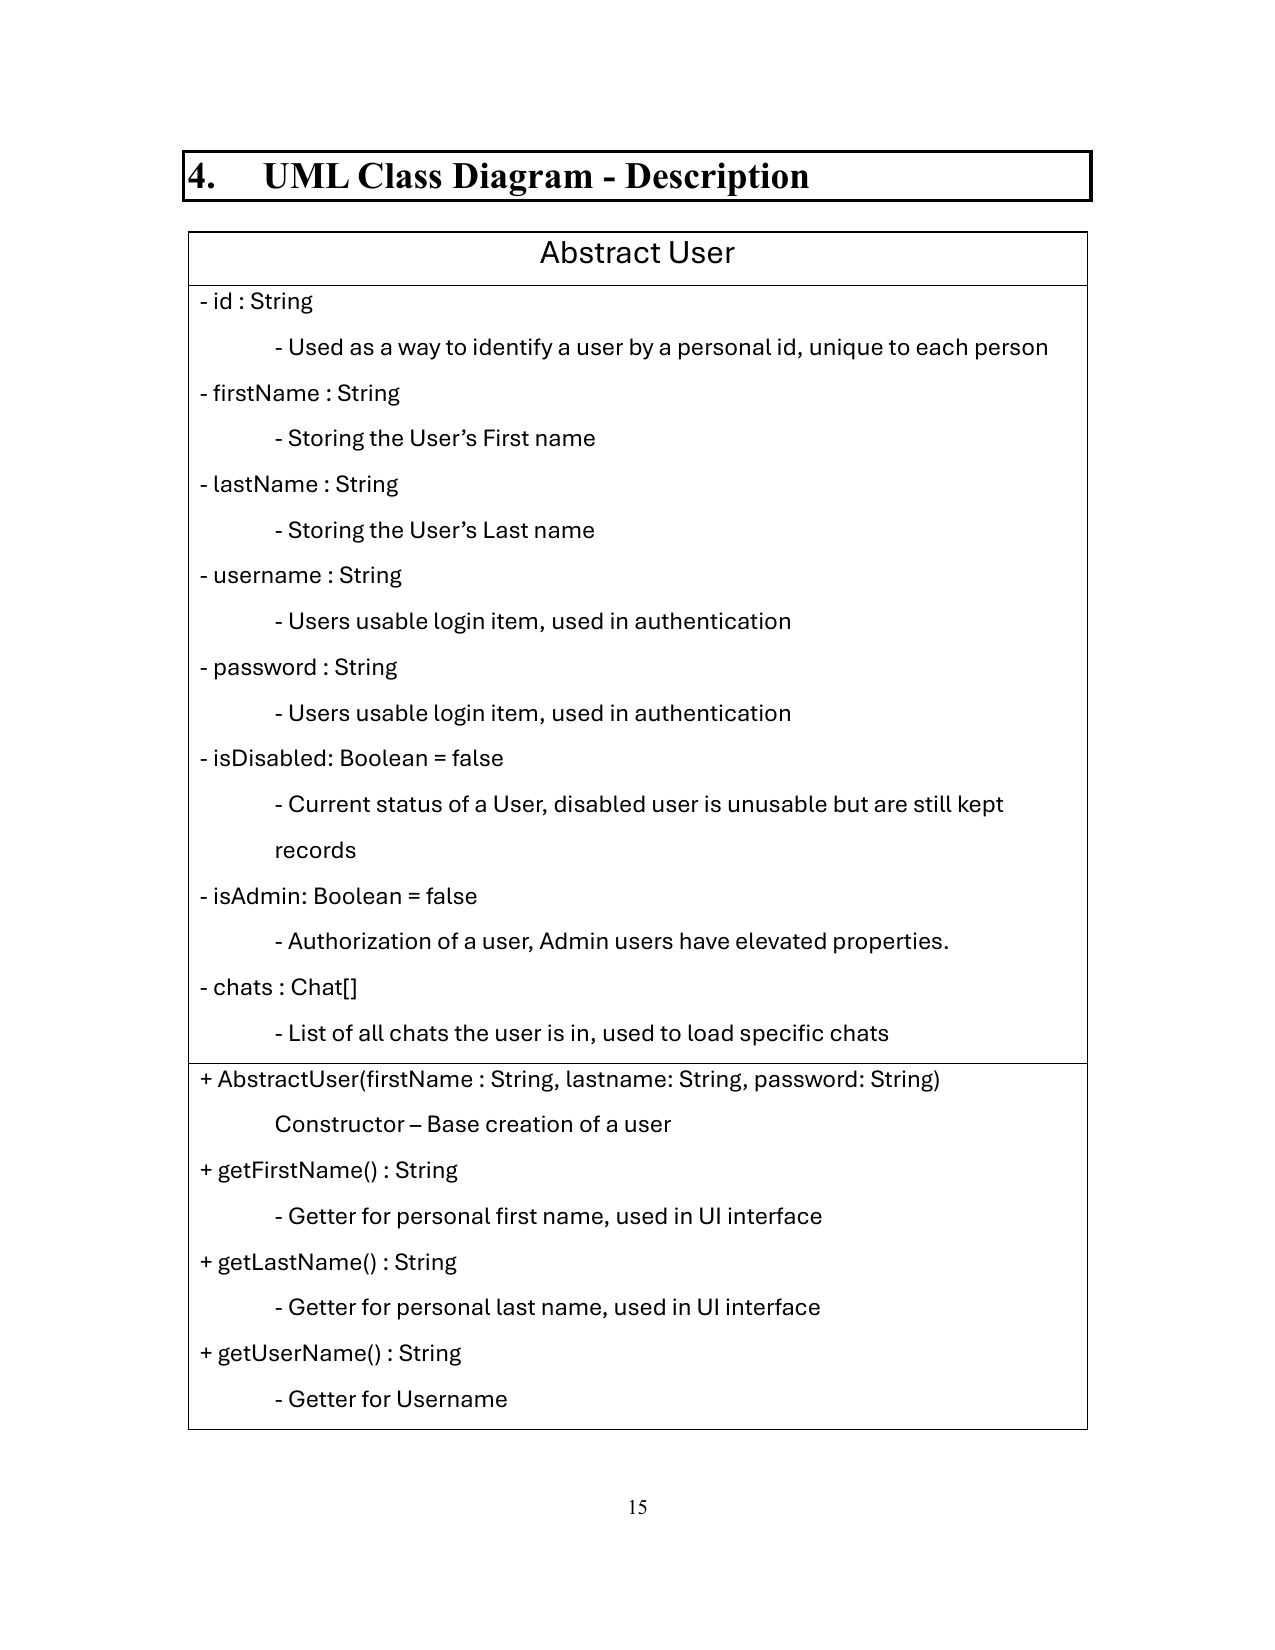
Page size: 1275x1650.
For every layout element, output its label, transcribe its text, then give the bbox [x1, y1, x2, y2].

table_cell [189, 1064, 1087, 1428]
table_cell - id : String - Used as a way to identify a user by a personal id, unique to each person - firstName : String - Storing the User’s First name - lastName : String - Storing the User’s Last name - username : String - Users usable login item, used in authentication - password : String - Users usable login item, used in authentication - isDisabled: Boolean = false - Current status of a User, disabled user is unusable but are still kept records - isAdmin: Boolean = false - Authorization of a user, Admin users have elevated properties. - chats : Chat[] - List of all chats the user is in, used to load specific chats [189, 286, 1087, 1063]
subtitle UML Class Diagram - Description [185, 153, 1089, 199]
table_header Abstract User [189, 233, 1087, 285]
